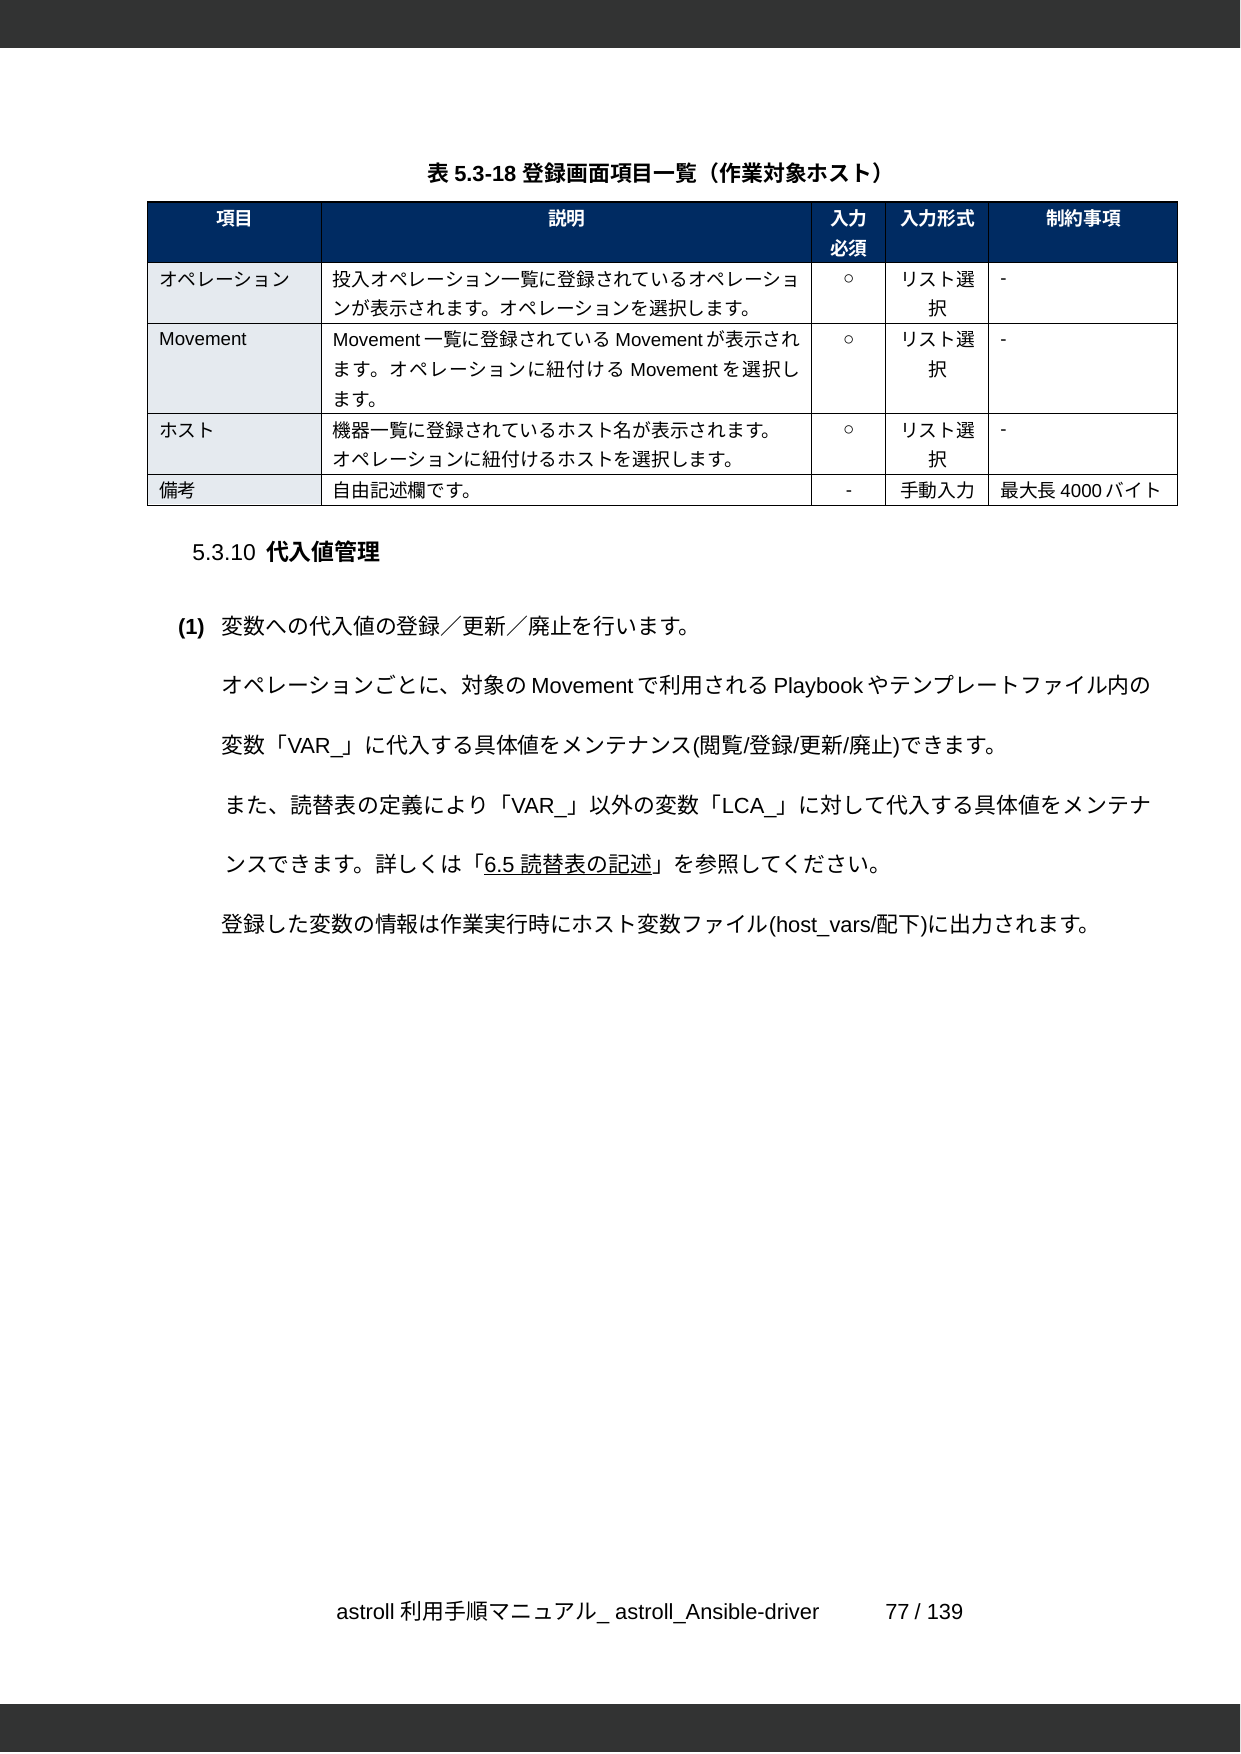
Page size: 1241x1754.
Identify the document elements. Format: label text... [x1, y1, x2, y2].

table_cell ○ [812, 263, 885, 323]
table_cell 最大長4000バイト [989, 475, 1177, 504]
picture [0, 1704, 1241, 1752]
table_header 説明 [322, 203, 811, 262]
table_cell 備考 [148, 475, 321, 504]
table_cell ○ [812, 324, 885, 413]
table_header 入力形式 [886, 203, 988, 262]
subtitle 代入値管理 [192, 520, 1152, 580]
text 表 5.3-18 登録画面項目一覧（作業対象ホスト） [169, 142, 1152, 201]
list 変数への代入値の登録／更新／廃止を行います。 [178, 595, 1152, 654]
table_cell - [812, 475, 885, 504]
table_header 制約事項 [989, 203, 1177, 262]
table_cell Movement [148, 324, 321, 413]
table_cell - [989, 414, 1177, 474]
table_header 入力 必須 [812, 203, 885, 262]
table_cell - [989, 263, 1177, 323]
picture [0, 0, 1241, 48]
table_cell 自由記述欄です。 [322, 475, 811, 504]
table_cell - [989, 324, 1177, 413]
table_cell リスト選択 [886, 324, 988, 413]
table_cell リスト選択 [886, 263, 988, 323]
list オペレーションごとに、対象のMovementで利用されるPlaybookやテンプレートファイル内の変数「VAR_」に代入する具体値をメンテナンス(閲覧/登録/更新/廃止)できます。 [222, 654, 1152, 774]
table_cell リスト選択 [886, 414, 988, 474]
table_cell 手動入力 [886, 475, 988, 504]
table_cell ホスト [148, 414, 321, 474]
table_cell ○ [812, 414, 885, 474]
list 登録した変数の情報は作業実行時にホスト変数ファイル(host_vars/配下)に出力されます。 [222, 893, 1152, 952]
list また、読替表の定義により「VAR_」以外の変数「LCA_」に対して代入する具体値をメンテナンスできます。詳しくは「6.5 読替表の記述」を参照してください。 [224, 774, 1152, 893]
table_cell 機器一覧に登録されているホスト名が表示されます。 オペレーションに紐付けるホストを選択します。 [322, 414, 811, 474]
table_cell Movement一覧に登録されているMovementが表示されます。オペレーションに紐付けるMovementを選択します。 [322, 324, 811, 413]
table_header 項目 [148, 203, 321, 262]
table_cell 投入オペレーション一覧に登録されているオペレーションが表示されます。オペレーションを選択します。 [322, 263, 811, 323]
table_cell オペレーション [148, 263, 321, 323]
